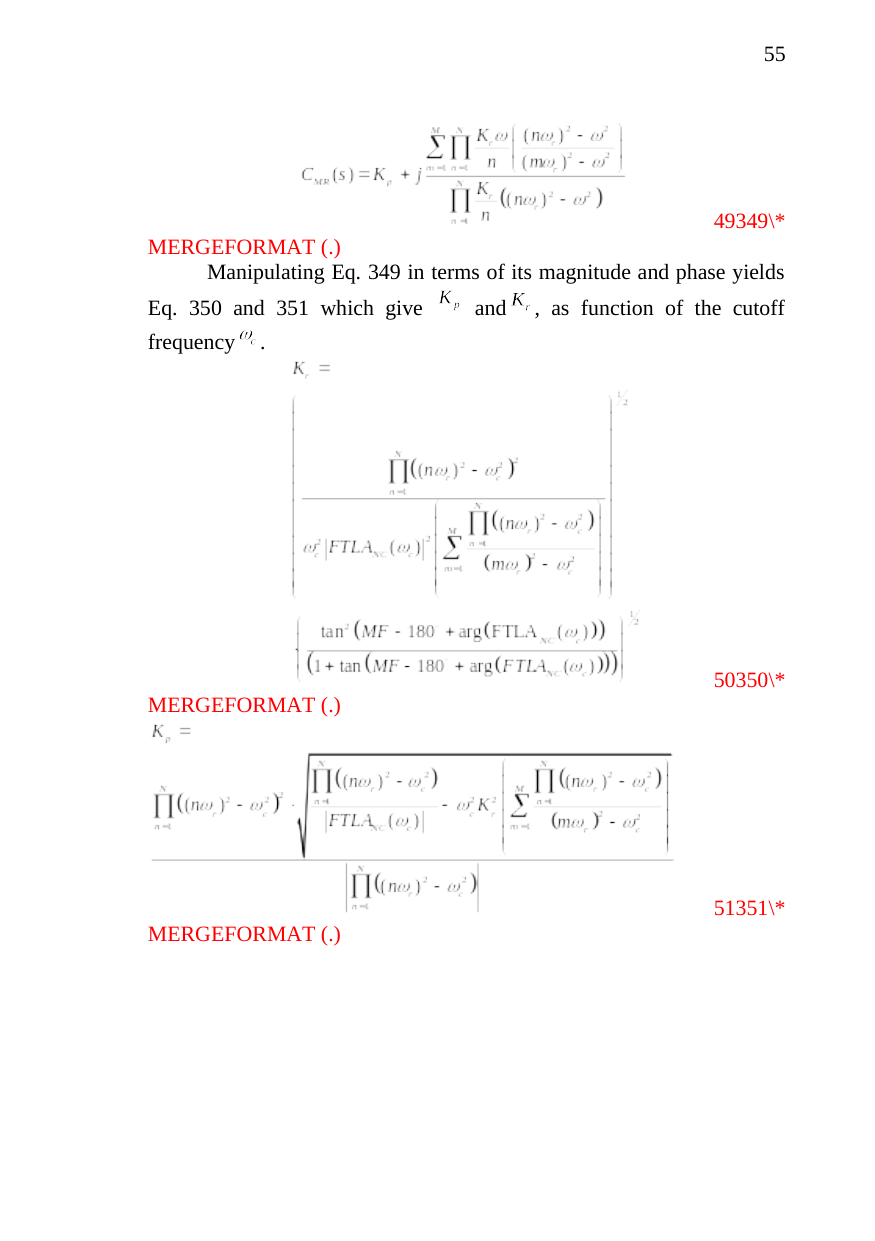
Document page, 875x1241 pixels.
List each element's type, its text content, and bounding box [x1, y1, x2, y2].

text Manipulating Eq. in terms of its magnitude and phase yields Eq. and which give and, as function of the cutoff frequency. [148, 259, 785, 354]
